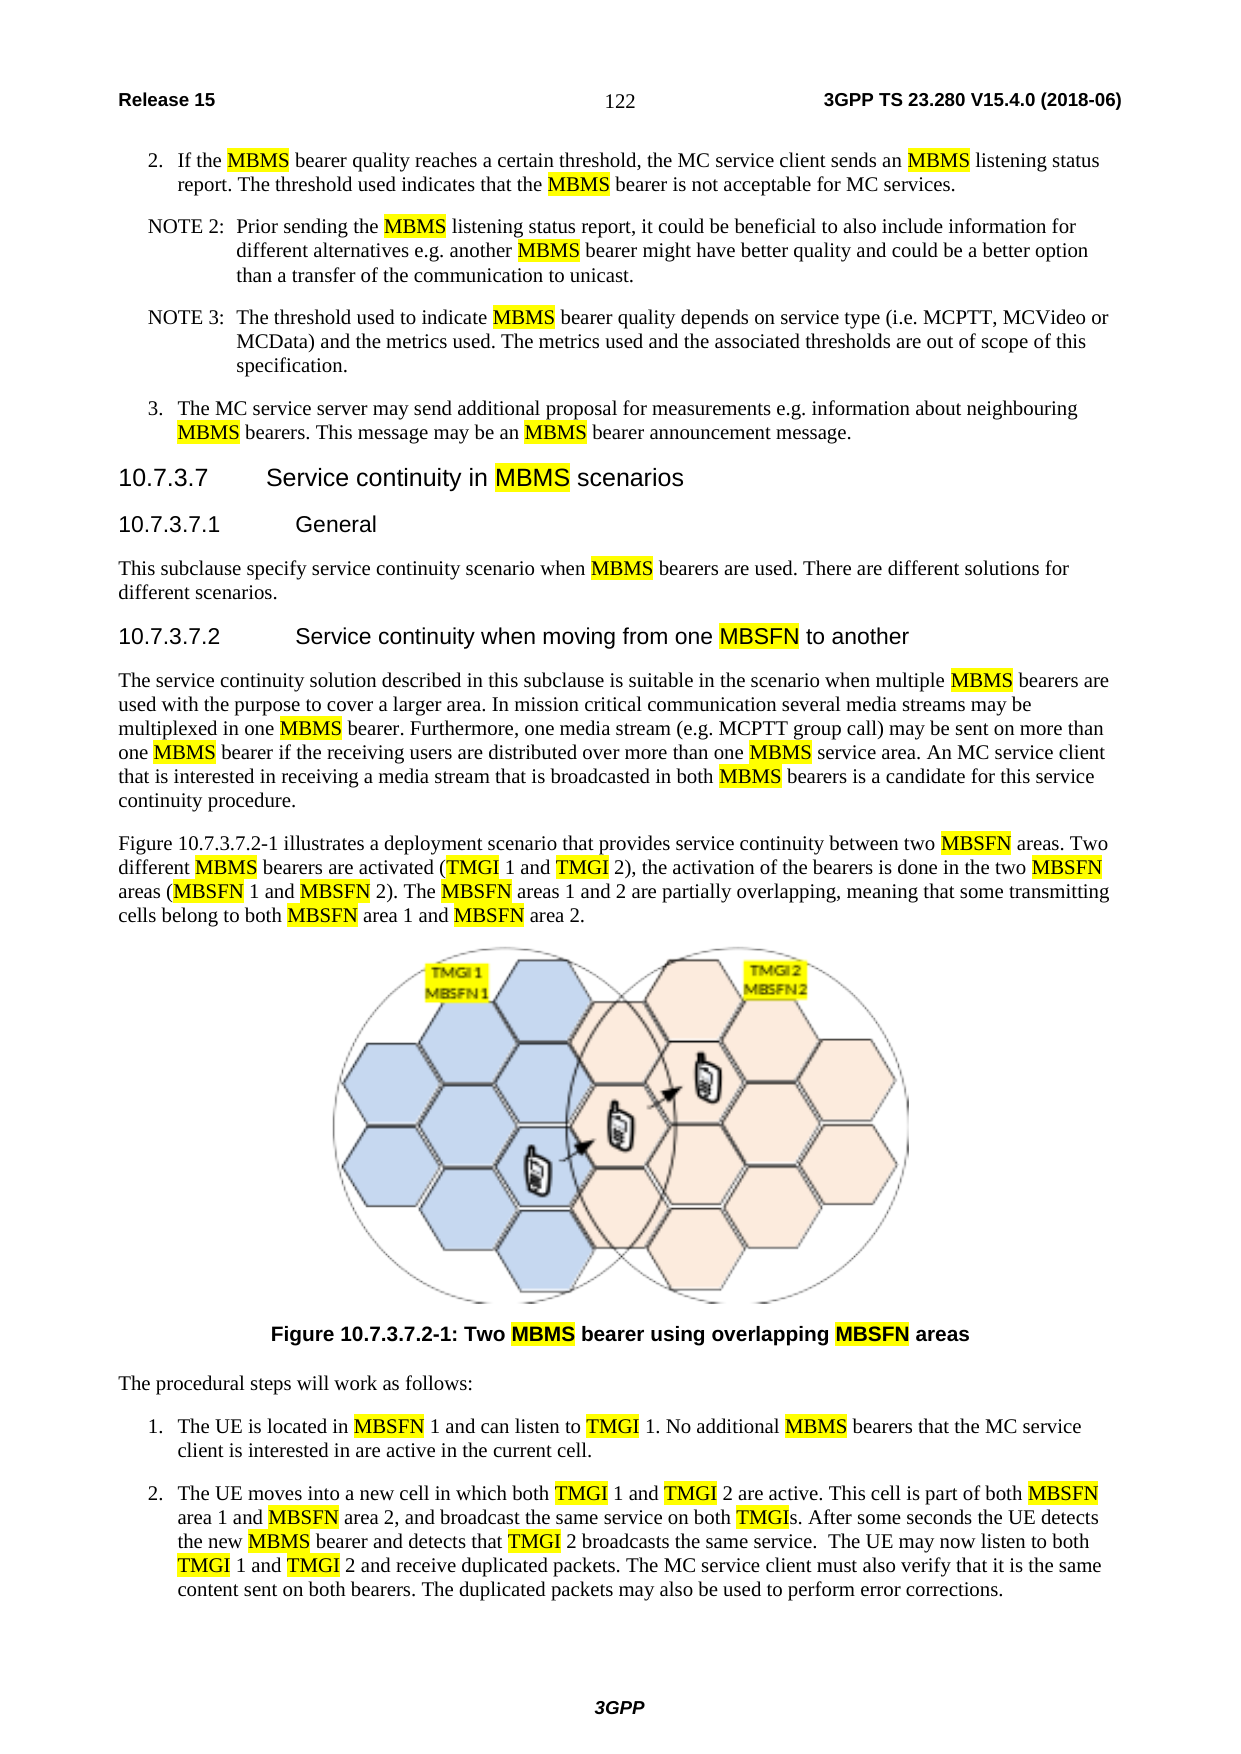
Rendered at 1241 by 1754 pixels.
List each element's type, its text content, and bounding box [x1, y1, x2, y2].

text Figure 10.7.3.7.2-1: Two MBMS bearer using overlapping MBSFN areas [909, 1322, 1122, 1346]
text NOTE 2: Prior sending the MBMS listening status report, it could be beneficial to also include information for different alternatives e.g. another MBMS bearer might have better quality and could be a better option than a transfer of the communication to unicast. [148, 214, 1122, 287]
text NOTE 3: The threshold used to indicate MBMS bearer quality depends on service type (i.e. MCPTT, MCVideo or MCData) and the metrics used. The metrics used and the associated thresholds are out of scope of this specification. [148, 305, 1122, 377]
text Figure 10.7.3.7.2-1: Two MBMS bearer using overlapping MBSFN areas [118, 1322, 511, 1346]
text Figure 10.7.3.7.2-1: Two MBMS bearer using overlapping MBSFN areas [575, 1322, 835, 1346]
subtitle 10.7.3.7 Service continuity in MBMS scenarios [570, 463, 1122, 492]
subtitle 10.7.3.7.2 Service continuity when moving from one MBSFN to another [118, 623, 719, 649]
text 2. If the MBMS bearer quality reaches a certain threshold, the MC service client sends an MBMS listening status report. The threshold used indicates that the MBMS bearer is not acceptable for MC services. [148, 147, 1122, 196]
subtitle 10.7.3.7.2 Service continuity when moving from one MBSFN to another [799, 623, 1122, 649]
text The procedural steps will work as follows: [118, 1371, 1122, 1395]
text 3. The MC service server may send additional proposal for measurements e.g. information about neighbouring MBMS bearers. This message may be an MBMS bearer announcement message. [148, 396, 1122, 444]
text Figure 10.7.3.7.2-1 illustrates a deployment scenario that provides service continuity between two MBSFN areas. Two different MBMS bearers are activated (TMGI 1 and TMGI 2), the activation of the bearers is done in the two MBSFN areas (MBSFN 1 and MBSFN 2). The MBSFN areas 1 and 2 are partially overlapping, meaning that some transmitting cells belong to both MBSFN area 1 and MBSFN area 2. [118, 831, 1122, 927]
text 1. The UE is located in MBSFN 1 and can listen to TMGI 1. No additional MBMS bearers that the MC service client is interested in are active in the current cell. [148, 1414, 1122, 1462]
text The service continuity solution described in this subclause is suitable in the scenario when multiple MBMS bearers are used with the purpose to cover a larger area. In mission critical communication several media streams may be multiplexed in one MBMS bearer. Furthermore, one media stream (e.g. MCPTT group call) may be sent on more than one MBMS bearer if the receiving users are distributed over more than one MBMS service area. An MC service client that is interested in receiving a media stream that is broadcasted in both MBMS bearers is a candidate for this service continuity procedure. [118, 668, 1122, 812]
text 2. The UE moves into a new cell in which both TMGI 1 and TMGI 2 are active. This cell is part of both MBSFN area 1 and MBSFN area 2, and broadcast the same service on both TMGIs. After some seconds the UE detects the new MBMS bearer and detects that TMGI 2 broadcasts the same service. The UE may now listen to both TMGI 1 and TMGI 2 and receive duplicated packets. The MC service client must also verify that it is the same content sent on both bearers. The duplicated packets may also be used to perform error corrections. [148, 1481, 1122, 1601]
subtitle 10.7.3.7.1 General [118, 511, 1122, 537]
subtitle 10.7.3.7 Service continuity in MBMS scenarios [118, 463, 495, 492]
text This subclause specify service continuity scenario when MBMS bearers are used. There are different solutions for different scenarios. [118, 556, 1122, 604]
